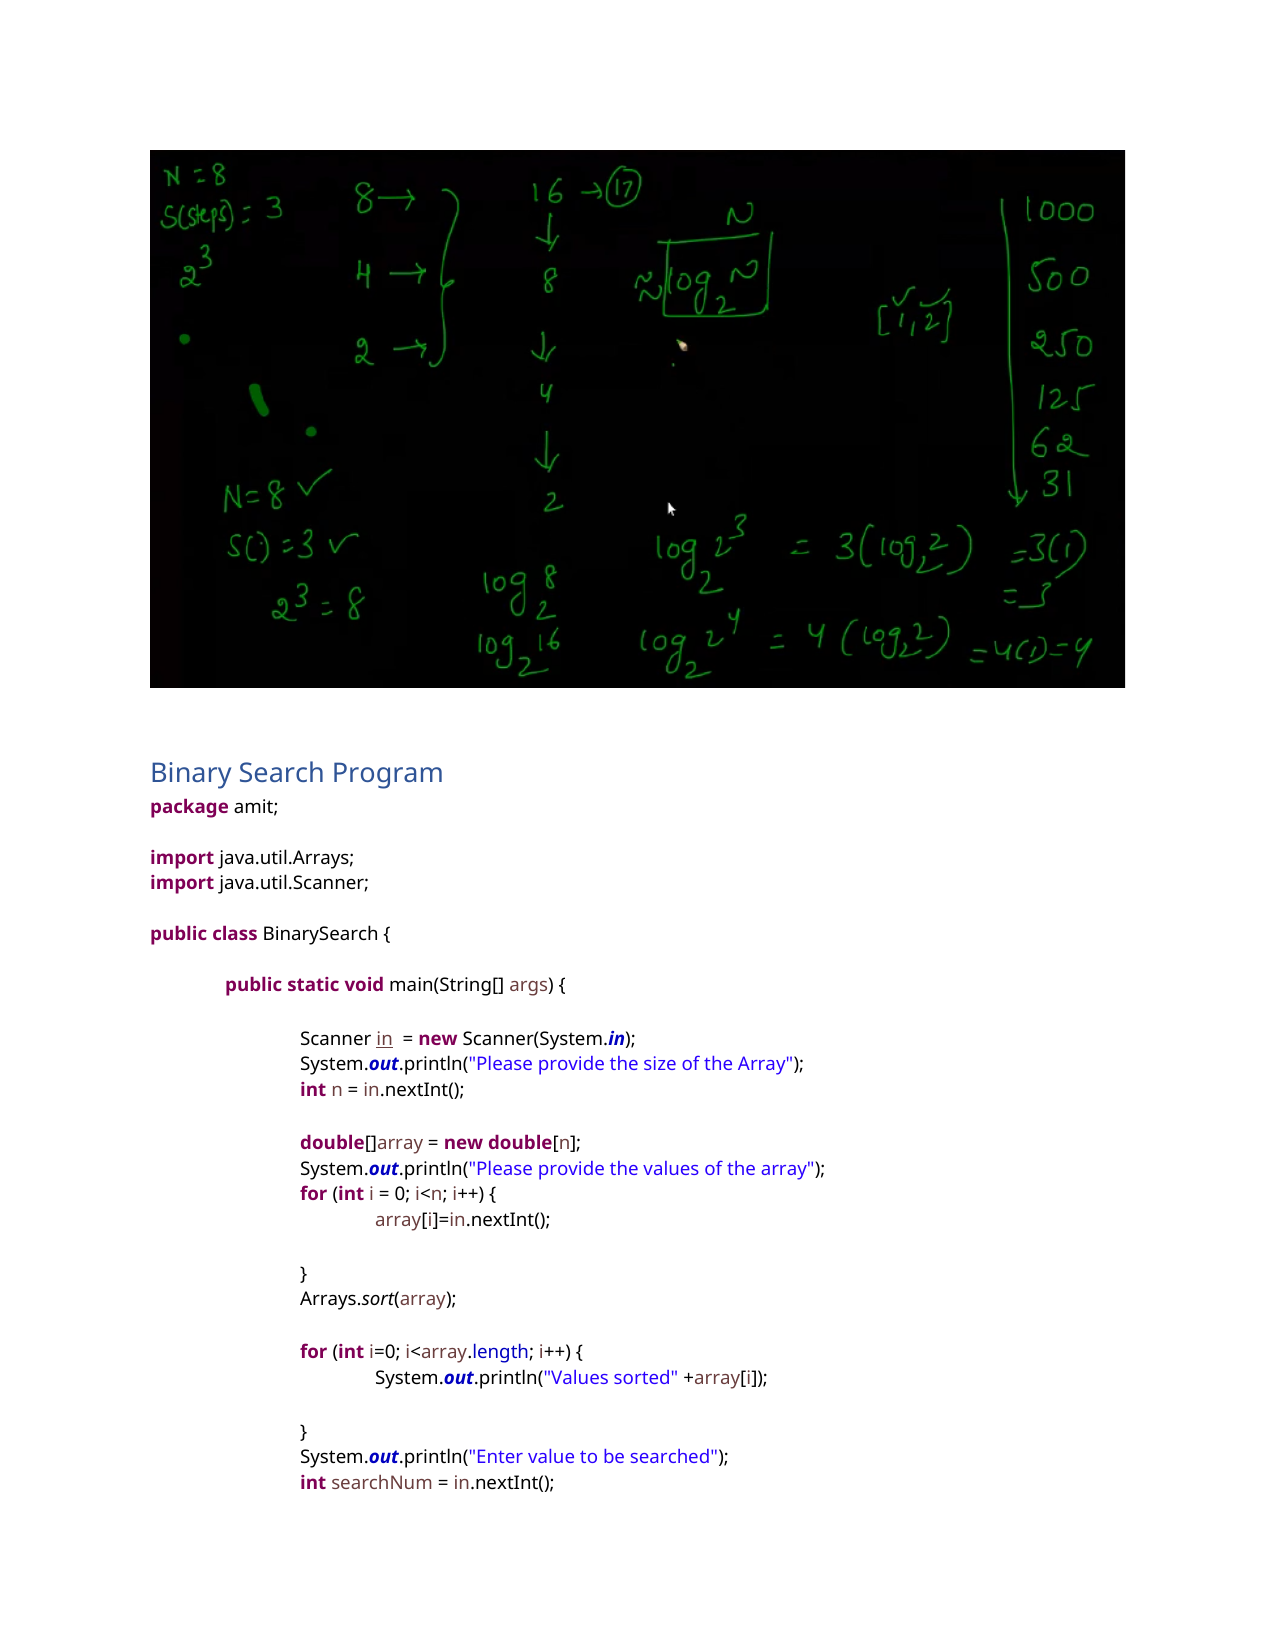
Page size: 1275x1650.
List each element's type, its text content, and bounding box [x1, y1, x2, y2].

text public class BinarySearch { [150, 921, 1125, 946]
text System.out.println("Values sorted" +array[i]); [150, 1364, 1125, 1390]
subtitle Binary Search Program [150, 753, 1125, 790]
text for (int i = 0; i<n; i++) { [150, 1181, 1125, 1206]
text } [150, 1418, 1125, 1443]
text for (int i=0; i<array.length; i++) { [150, 1339, 1125, 1364]
text double[]array = new double[n]; [150, 1130, 1125, 1155]
text System.out.println("Enter value to be searched"); [150, 1443, 1125, 1469]
text System.out.println("Please provide the values of the array"); [150, 1155, 1125, 1181]
text import java.util.Scanner; [150, 869, 1125, 895]
text Scanner in = new Scanner(System.in); [150, 1025, 1125, 1051]
picture [150, 150, 1125, 688]
text package amit; [150, 793, 1125, 818]
text public static void main(String[] args) { [150, 972, 1125, 997]
text System.out.println("Please provide the size of the Array"); [150, 1051, 1125, 1076]
text Arrays.sort(array); [150, 1285, 1125, 1311]
text import java.util.Arrays; [150, 844, 1125, 869]
text int searchNum = in.nextInt(); [150, 1469, 1125, 1494]
text array[i]=in.nextInt(); [150, 1206, 1125, 1232]
text int n = in.nextInt(); [150, 1076, 1125, 1102]
text } [150, 1260, 1125, 1285]
